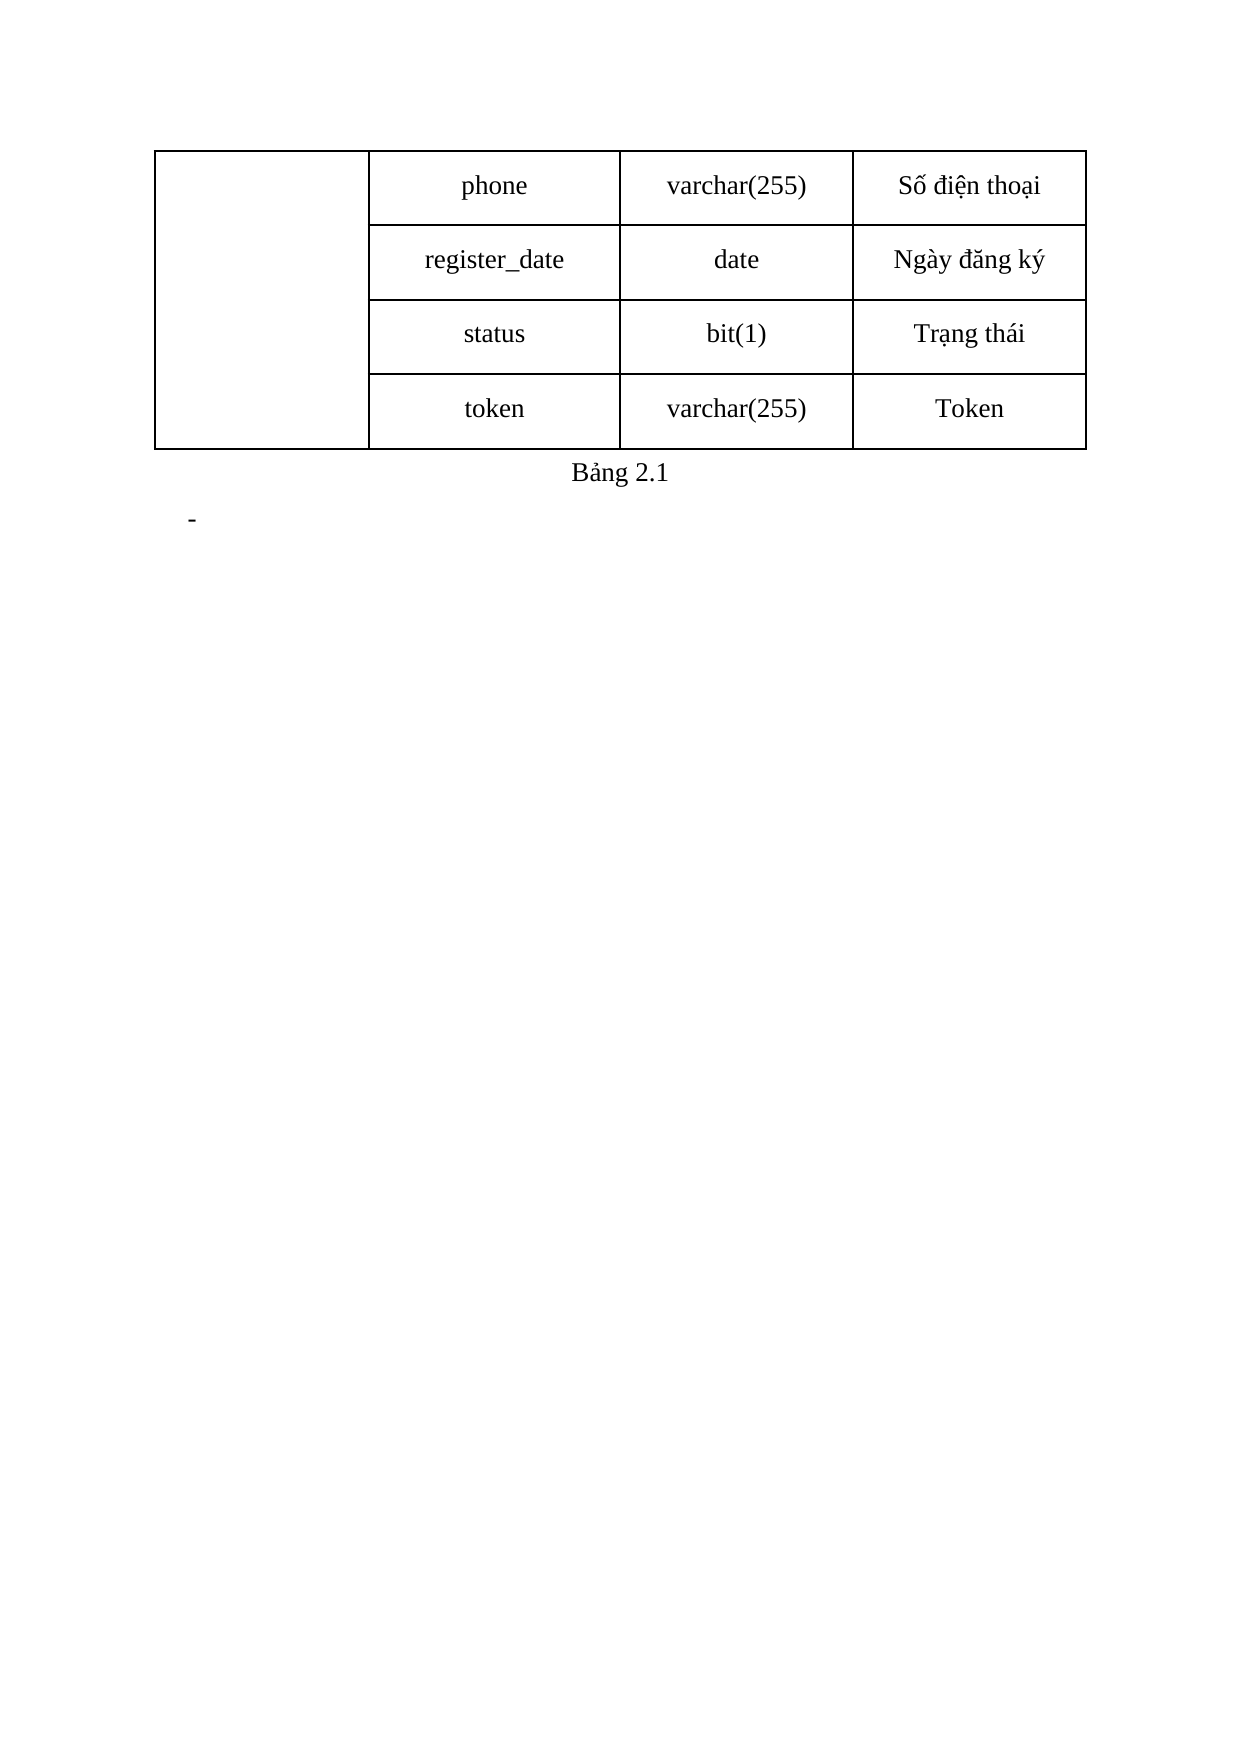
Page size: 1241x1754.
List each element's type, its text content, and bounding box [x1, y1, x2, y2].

table_cell status [370, 301, 619, 373]
table_cell token [370, 375, 619, 447]
table_cell Số điện thoại [854, 152, 1085, 224]
table_cell Token [854, 375, 1085, 447]
table_cell date [621, 226, 852, 299]
table_cell bit(1) [621, 301, 852, 373]
table_cell phone [370, 152, 619, 224]
table_cell Trạng thái [854, 301, 1085, 373]
table_cell register_date [370, 226, 619, 299]
table_cell varchar(255) [621, 375, 852, 447]
table_cell Ngày đăng ký [854, 226, 1085, 299]
table_cell varchar(255) [621, 152, 852, 224]
subtitle Bảng 2.1 [150, 456, 1090, 487]
